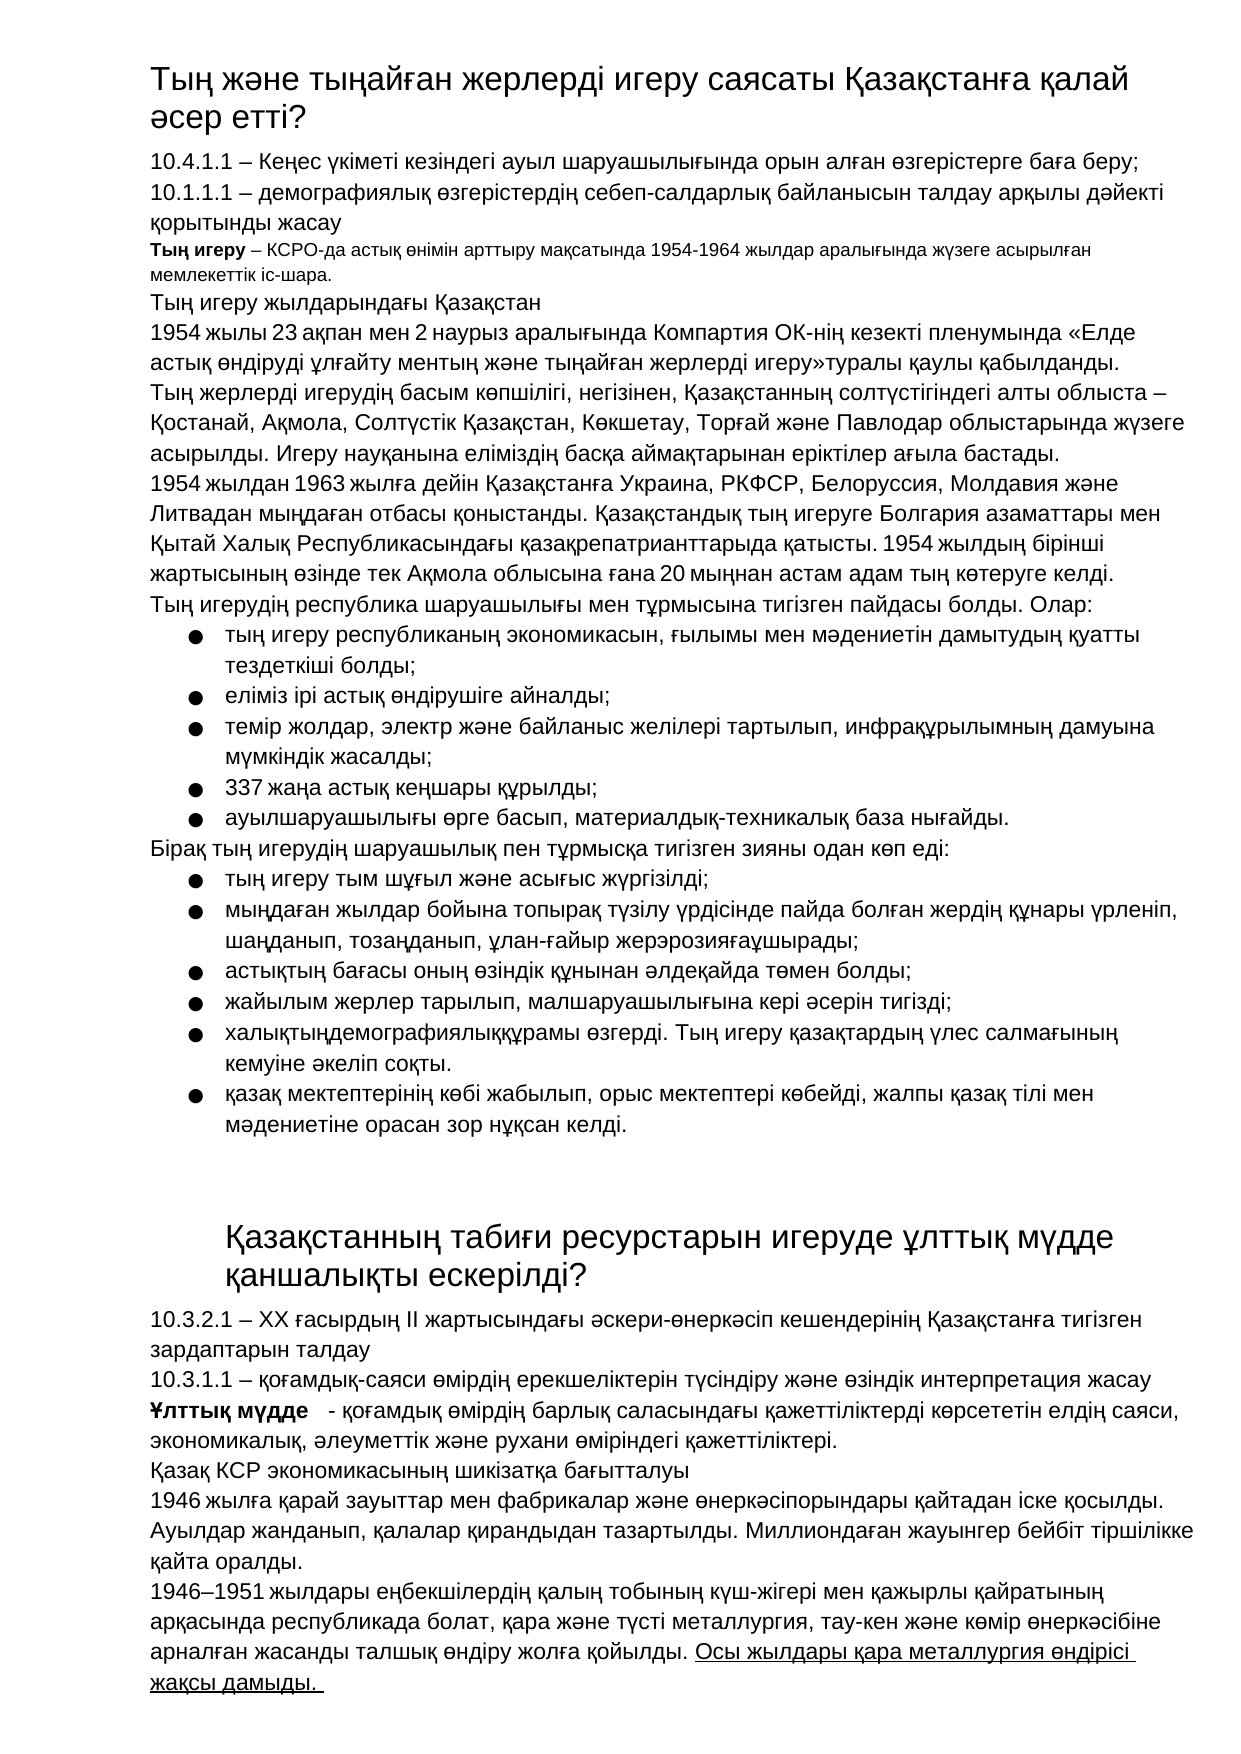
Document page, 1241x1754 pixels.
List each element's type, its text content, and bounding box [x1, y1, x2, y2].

text Тың игеру – КСРО-да астық өнімін арттыру мақсатында 1954-1964 жылдар аралығында жүзеге асырылған мемлекеттік іс-шара.​ [150, 239, 1198, 285]
list еліміз ірі астық өндірушіге айналды; [187, 682, 1198, 709]
list астықтың бағасы оның өзіндік құнынан әлдеқайда төмен болды; [187, 957, 1198, 984]
text 1954 жылдан 1963 жылға дейін Қазақстанға Украина, РКФСР, Белоруссия, Молдавия және Литвадан мыңдаған отбасы қоныстанды. Қазақстандық тың игеруге Болгария азаматтары мен Қытай Халық Республикасындағы қазақрепатрианттарыда қатысты. 1954 жылдың бірінші жартысының өзінде тек Ақмола облысына ғана 20 мыңнан астам адам тың көтеруге келді. [150, 470, 1198, 587]
list халықтыңдемографиялыққұрамы өзгерді. Тың игеру қазақтардың үлес салмағының кемуіне әкеліп соқты. [187, 1019, 1198, 1076]
text Қазақ КСР экономикасының шикізатқа бағытталуы [150, 1457, 1198, 1483]
list ауылшаруашылығы өрге басып, материалдық-техникалық база нығайды. [187, 804, 1198, 831]
text Тың жерлерді игерудің басым көпшілігі, негізінен, Қазақстанның солтүстігіндегі алты облыста – Қостанай, Ақмола, Солтүстік Қазақстан, Көкшетау, Торғай және Павлодар облыстарында жүзеге асырылды. Игеру науқанына еліміздің басқа аймақтарынан еріктілер ағыла бастады. [150, 379, 1198, 466]
text Тың игерудің республика шаруашылығы мен тұрмысына тигізген пайдасы болды. Олар: [150, 591, 1198, 617]
list қазақ мектептерінің көбі жабылып, орыс мектептері көбейді, жалпы қазақ тілі мен мәдениетіне орасан зор нұқсан келді. [187, 1080, 1198, 1137]
text 10.4.1.1 – Кеңес үкіметі кезіндегі ауыл шаруашылығында орын алған өзгерістерге баға беру; 10.1.1.1 – демографиялық өзгерістердің себеп-салдарлық байланысын талдау арқылы дәйекті қорытынды жасау [150, 148, 1198, 235]
text 1946 жылға қарай зауыттар мен фабрикалар және өнеркәсіпорындары қайтадан іске қосылды. Ауылдар жанданып, қалалар қирандыдан тазартылды. Миллиондаған жауынгер бейбіт тіршілікке қайта оралды. [150, 1487, 1198, 1574]
list мыңдаған жылдар бойына топырақ түзілу үрдісінде пайда болған жердің құнары үрленіп, шаңданып, тозаңданып, ұлан-ғайыр жерэрозияғаұшырады; [187, 896, 1198, 953]
list 337 жаңа астық кеңшары құрылды; [187, 773, 1198, 800]
list жайылым жерлер тарылып, малшаруашылығына кері әсерін тигізді; [187, 988, 1198, 1015]
text Ұлттық мүдде - қоғамдық өмірдің барлық саласындағы қажеттіліктерді көрсететін елдің саяси, экономикалық, әлеуметтік және рухани өміріндегі қажеттіліктері.​ [150, 1397, 1198, 1453]
text 1954 жылы 23 ақпан мен 2 наурыз аралығында Компартия ОК-нің кезекті пленумында «Елде астық өндіруді ұлғайту ментың және тыңайған жерлерді игеру»туралы қаулы қабылданды. [150, 319, 1198, 375]
text Тың игеру жылдарындағы Қазақстан [150, 288, 1198, 315]
subtitle Тың және тыңайған жерлерді игеру саясаты Қазақстанға қалай әсер етті? [150, 59, 1198, 136]
text 1946–1951 жылдары еңбекшілердің қалың тобының күш-жігері мен қажырлы қайратының арқасында республикада болат, қара және түсті металлургия, тау-кен және көмір өнеркәсібіне арналған жасанды талшық өндіру жолға қойылды. Осы жылдары қара металлургия өндірісі жақсы дамыды. [150, 1578, 1198, 1695]
subtitle Қазақстанның табиғи ресурстарын игеруде ұлттық мүдде қаншалықты ескерілді? [225, 1178, 1198, 1293]
list темір жолдар, электр және байланыс желілері тартылып, инфрақұрылымның дамуына мүмкіндік жасалды; [187, 713, 1198, 770]
list тың игеру республиканың экономикасын, ғылымы мен мәдениетін дамытудың қуатты тездеткіші болды; [187, 621, 1198, 678]
list тың игеру тым шұғыл және асығыс жүргізілді; [187, 865, 1198, 892]
text Бірақ тың игерудің шаруашылық пен тұрмысқа тигізген зияны одан көп еді: [150, 835, 1198, 862]
text 10.3.2.1 – XX ғасырдың ІІ жартысындағы әскери-өнеркәсіп кешендерінің Қазақстанға тигізген зардаптарын талдау [150, 1306, 1198, 1363]
text 10.3.1.1 – қоғамдық-саяси өмірдің ерекшеліктерін түсіндіру және өзіндік интерпретация жасау [150, 1366, 1198, 1393]
